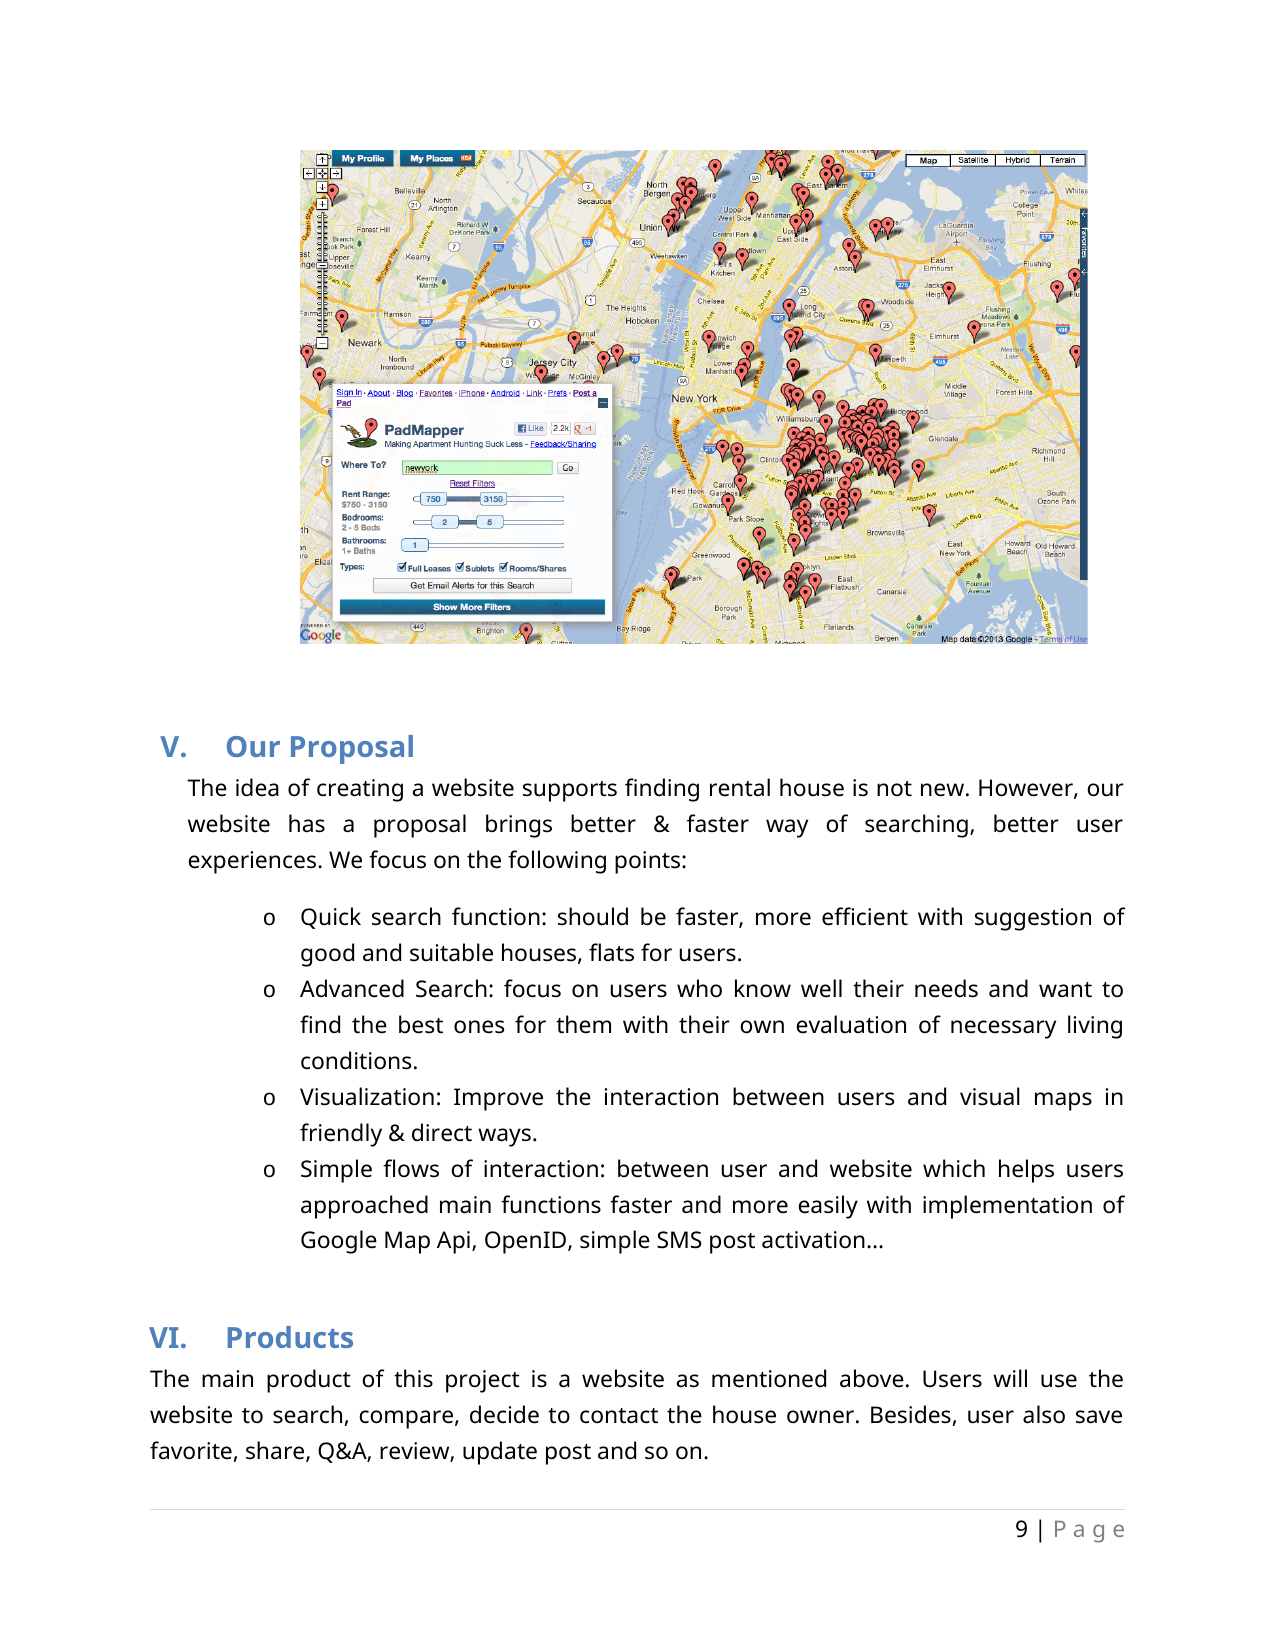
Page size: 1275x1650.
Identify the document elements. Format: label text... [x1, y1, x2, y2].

list Visualization: Improve the interaction between users and visual maps in friendly & direct ways. [262, 1081, 1125, 1148]
subtitle Our Proposal [187, 726, 1125, 766]
text The idea of creating a website supports finding rental house is not new. However, our website has a proposal brings better & faster way of searching, better user experiences. We focus on the following points: [187, 772, 1125, 875]
list Simple flows of interaction: between user and website which helps users approached main functions faster and more easily with implementation of Google Map Api, OpenID, simple SMS post activation… [262, 1152, 1125, 1256]
text The main product of this project is a website as mentioned above. Users will use the website to search, compare, decide to contact the house owner. Besides, user also save favorite, share, Q&A, review, update post and so on. [150, 1363, 1125, 1466]
picture [300, 150, 1088, 644]
subtitle Products [187, 1317, 1125, 1357]
list Advanced Search: focus on users who know well their needs and want to find the best ones for them with their own evaluation of necessary living conditions. [262, 973, 1125, 1076]
list Quick search function: should be faster, more efficient with suggestion of good and suitable houses, flats for users. [262, 901, 1125, 968]
